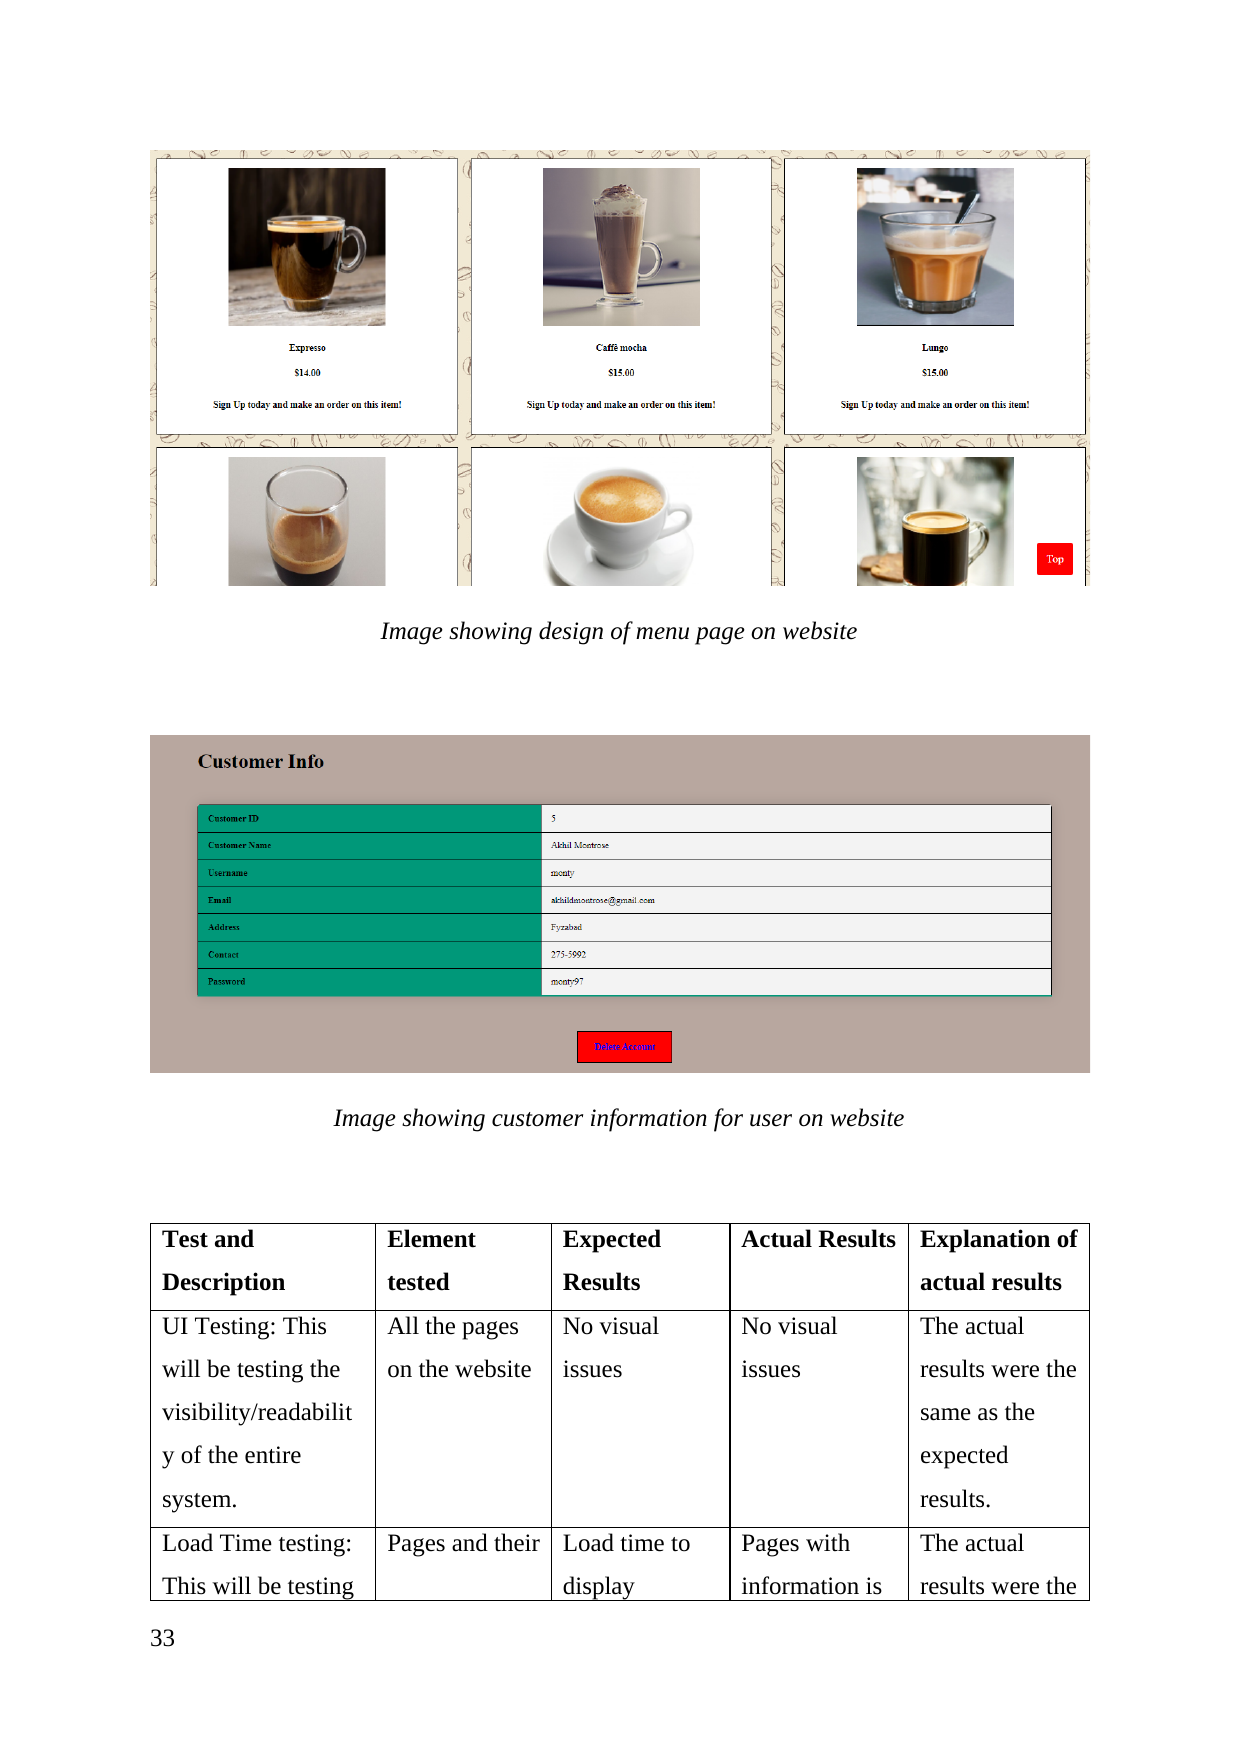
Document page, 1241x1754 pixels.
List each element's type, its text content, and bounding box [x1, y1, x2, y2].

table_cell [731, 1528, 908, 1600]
text Image showing design of menu page on website [150, 616, 1090, 645]
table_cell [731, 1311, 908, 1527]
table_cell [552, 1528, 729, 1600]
text Image showing customer information for user on website [150, 1103, 1090, 1132]
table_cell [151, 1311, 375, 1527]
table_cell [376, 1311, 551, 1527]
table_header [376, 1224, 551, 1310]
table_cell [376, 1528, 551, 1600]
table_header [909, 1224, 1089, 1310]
picture [150, 150, 1091, 586]
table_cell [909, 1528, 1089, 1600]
picture [150, 735, 1091, 1073]
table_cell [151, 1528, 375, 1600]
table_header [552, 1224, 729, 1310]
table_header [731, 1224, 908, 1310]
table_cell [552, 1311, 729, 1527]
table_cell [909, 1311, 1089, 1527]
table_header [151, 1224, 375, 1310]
